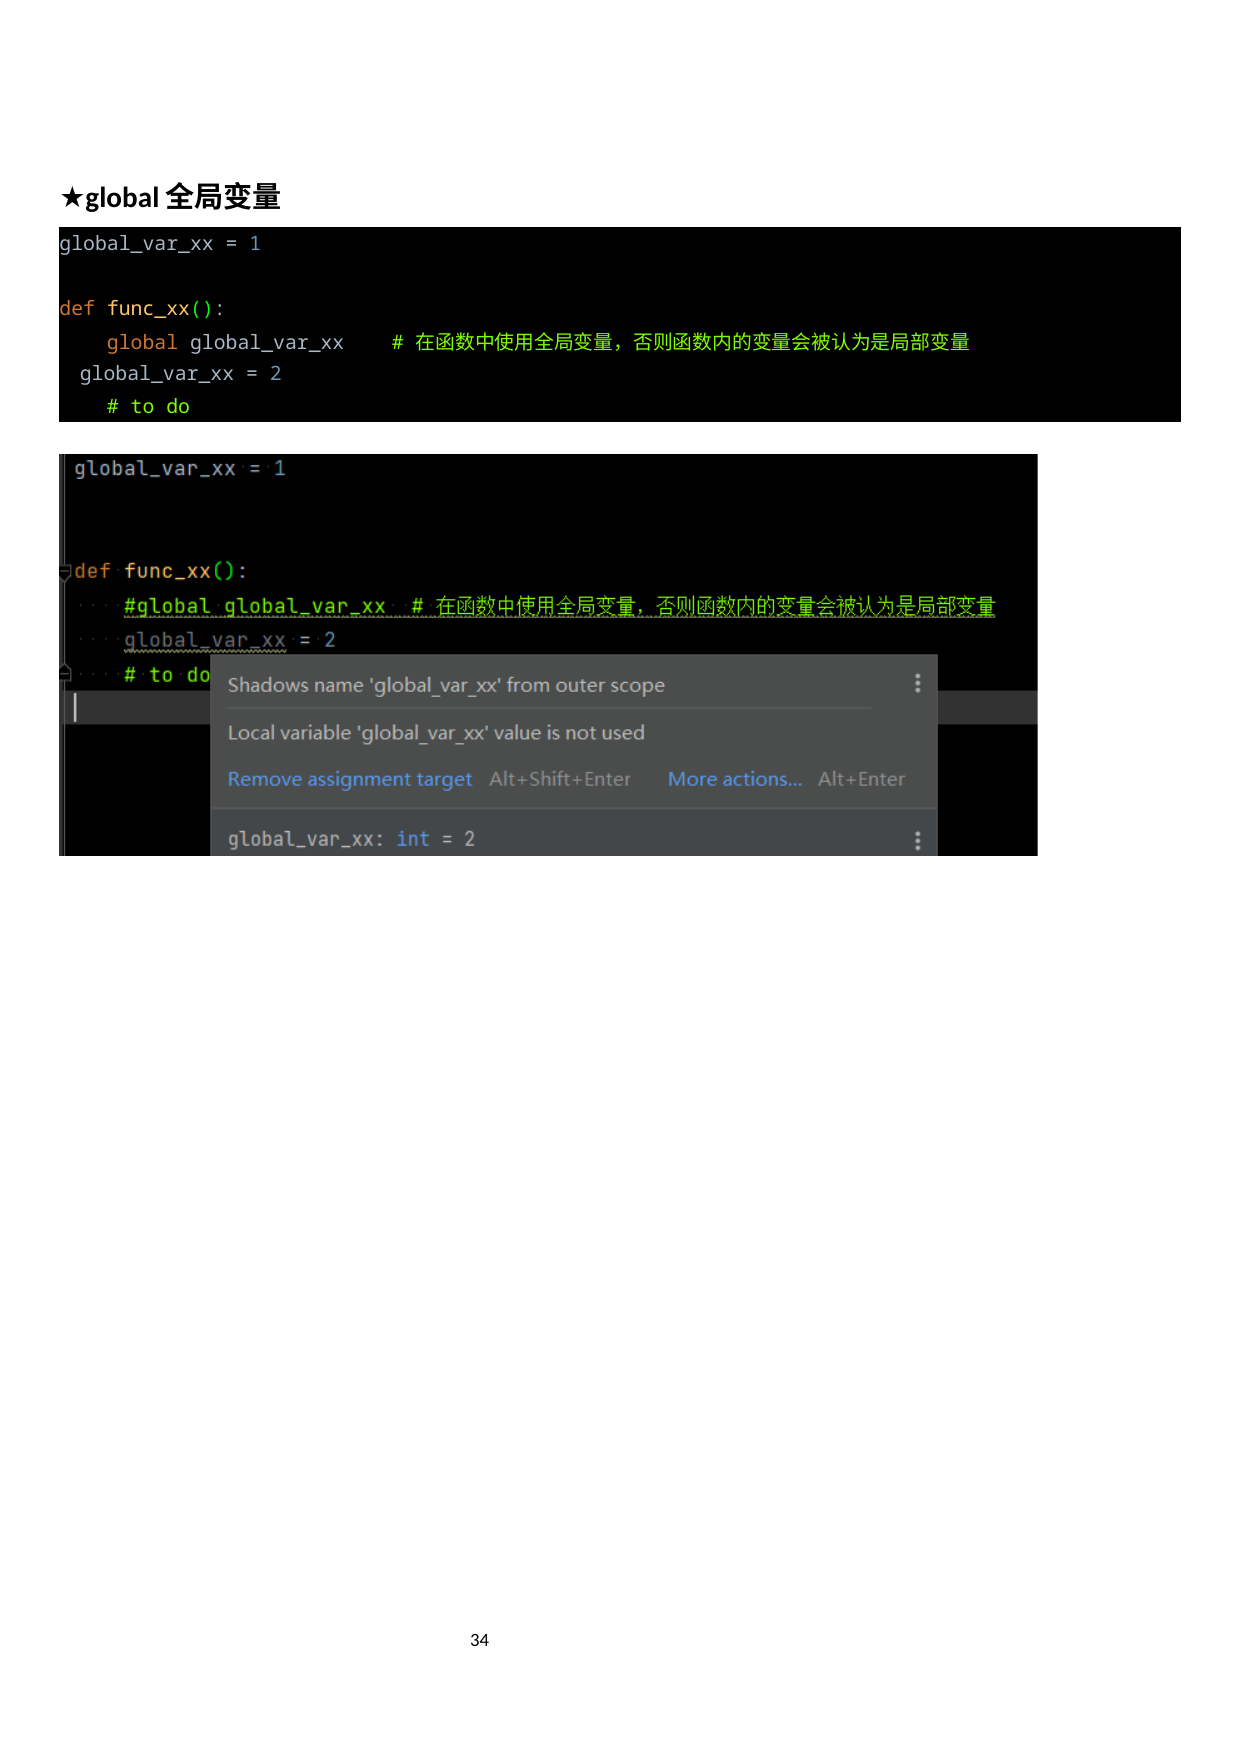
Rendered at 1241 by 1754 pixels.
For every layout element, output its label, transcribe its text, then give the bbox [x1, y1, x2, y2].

text global_var_xx = 1 def func_xx(): global global_var_xx # 在函数中使用全局变量，否则函数内的变量会被认为是局部变量 global_var_xx = 2 # to do [59, 227, 1181, 422]
text ★global全局变量 [59, 162, 1181, 227]
picture [59, 454, 1038, 856]
